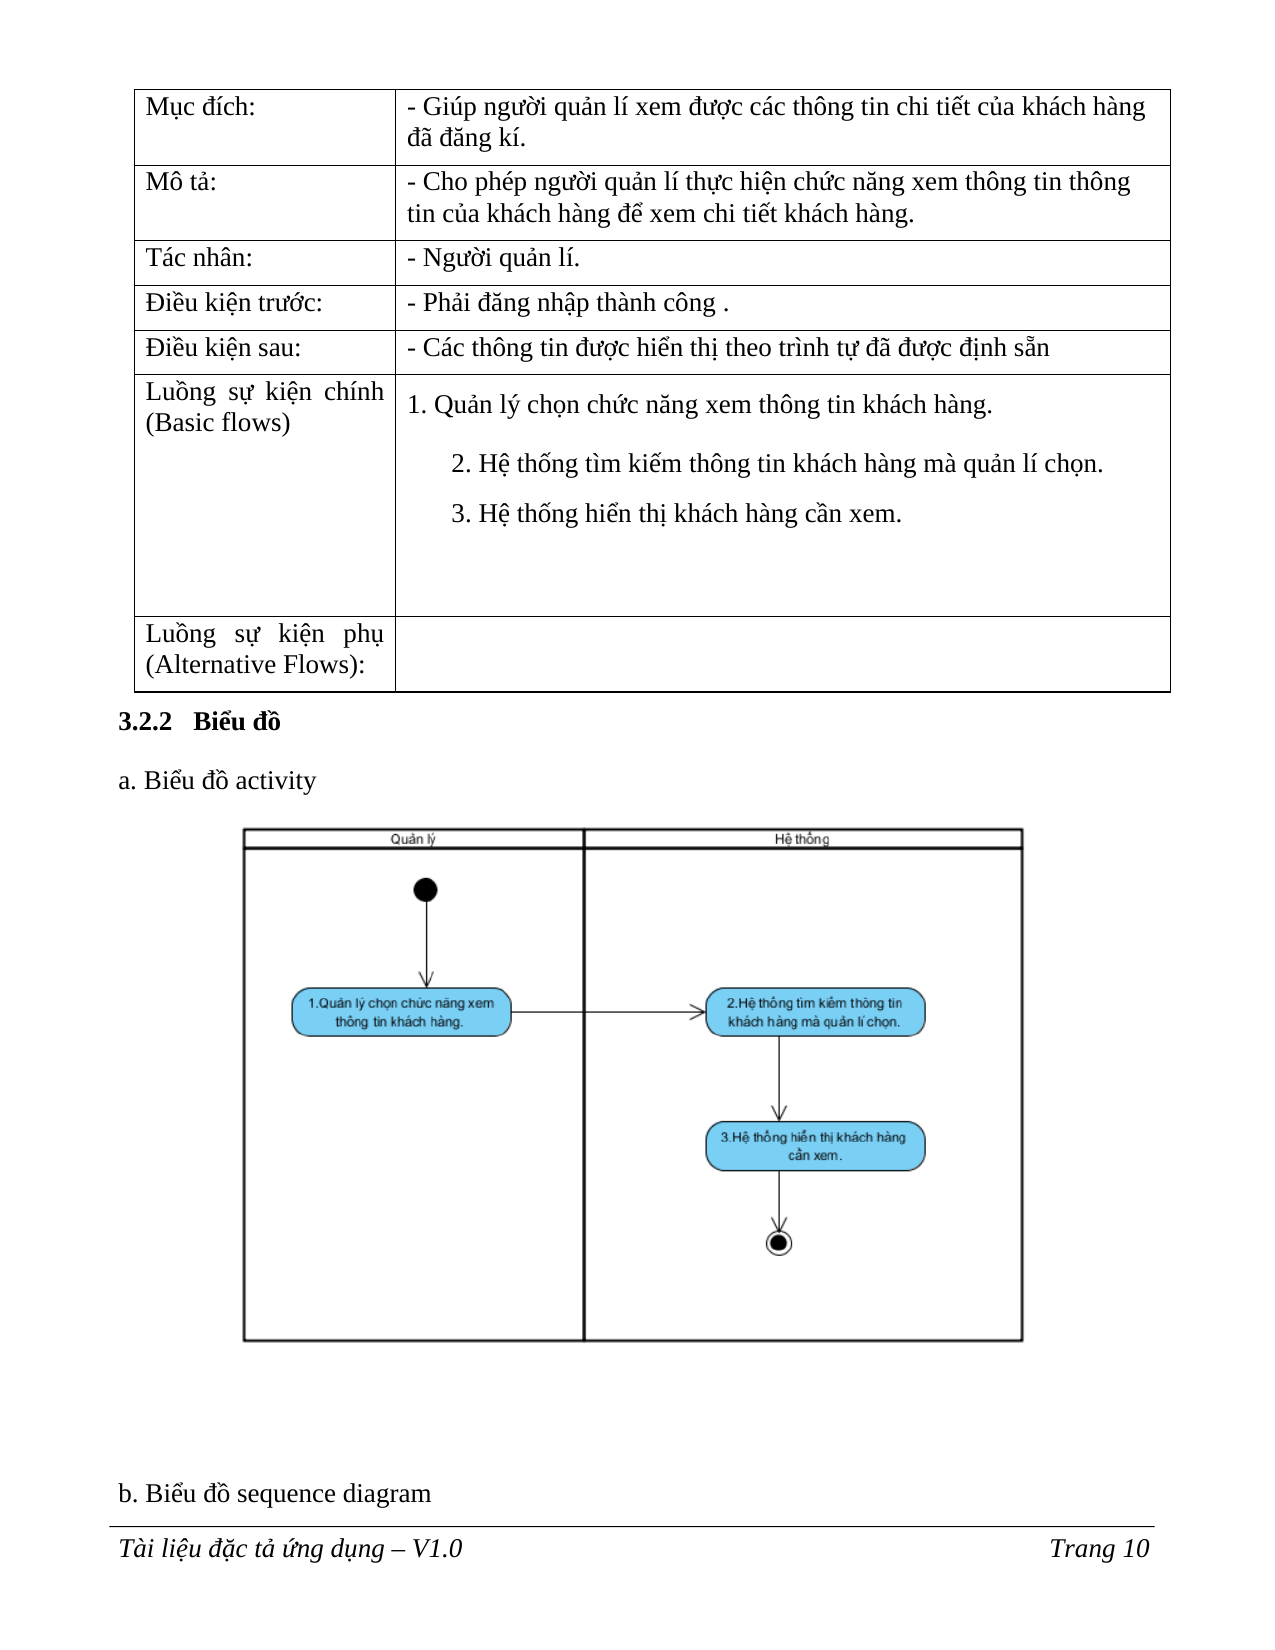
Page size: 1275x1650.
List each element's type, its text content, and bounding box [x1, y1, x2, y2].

table_cell - Phải đăng nhập thành công . [396, 286, 1170, 330]
table_cell Điều kiện trước: [135, 286, 395, 330]
table_cell Quản lý chọn chức năng xem thông tin khách hàng. Hệ thống tìm kiếm thông tin khách hàng mà quản lí chọn. Hệ thống hiển thị khách hàng cần xem. [396, 375, 1170, 616]
table_cell Mục đích: [135, 90, 395, 164]
table_cell - Giúp người quản lí xem được các thông tin chi tiết của khách hàng đã đăng kí. [396, 90, 1170, 164]
subtitle Biểu đồ [118, 705, 1186, 736]
table_cell Điều kiện sau: [135, 331, 395, 374]
list Biểu đồ activity [118, 764, 1186, 795]
table_cell [396, 617, 1170, 691]
picture [215, 820, 1080, 1393]
table_cell - Cho phép người quản lí thực hiện chức năng xem thông tin thông tin của khách hàng để xem chi tiết khách hàng. [396, 166, 1170, 240]
table_cell Luồng sự kiện phụ (Alternative Flows): [135, 617, 395, 691]
list Biểu đồ sequence diagram [118, 1477, 1186, 1508]
table_cell - Người quản lí. [396, 241, 1170, 285]
table_cell Luồng sự kiện chính (Basic flows) [135, 375, 395, 616]
table_cell Tác nhân: [135, 241, 395, 285]
table_cell - Các thông tin được hiển thị theo trình tự đã được định sẵn [396, 331, 1170, 374]
table_cell Mô tả: [135, 166, 395, 240]
